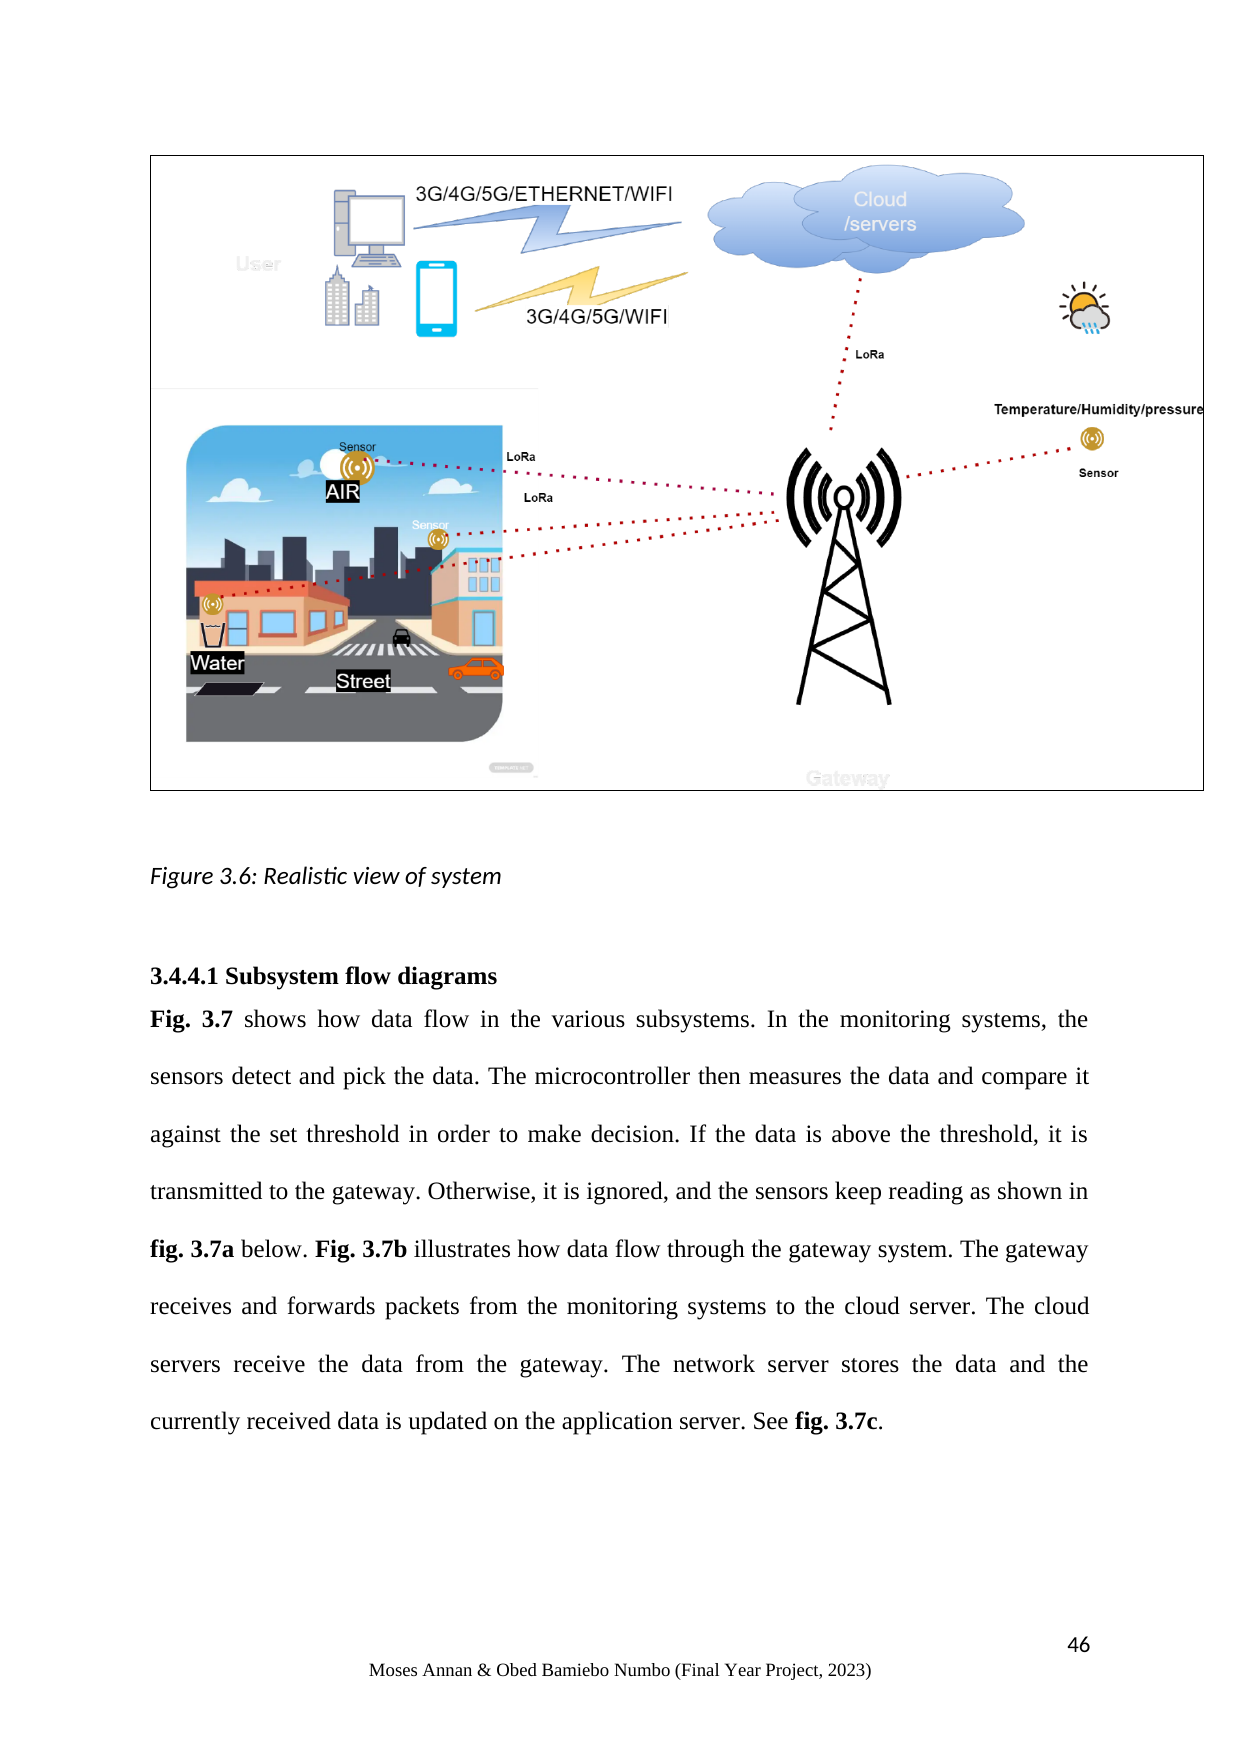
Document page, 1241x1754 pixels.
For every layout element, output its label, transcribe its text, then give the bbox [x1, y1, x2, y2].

subtitle 3.4.4.1 Subsystem flow diagrams [150, 961, 1090, 989]
picture [151, 156, 1203, 790]
text Fig. 3.7 shows how data flow in the various subsystems. In the monitoring systems, the sensors detect and pick the data. The microcontroller then measures the data and compare it against the set threshold in order to make decision. If the data is above the threshold, it is transmitted to the gateway. Otherwise, it is ignored, and the sensors keep reading as shown in fig. 3.7a below. Fig. 3.7b illustrates how data flow through the gateway system. The gateway receives and forwards packets from the monitoring systems to the cloud server. The cloud servers receive the data from the gateway. The network server stores the data and the currently received data is updated on the application server. See fig. 3.7c. [150, 1004, 1090, 1435]
text Figure 3.6: Realistic view of system [150, 860, 1090, 890]
